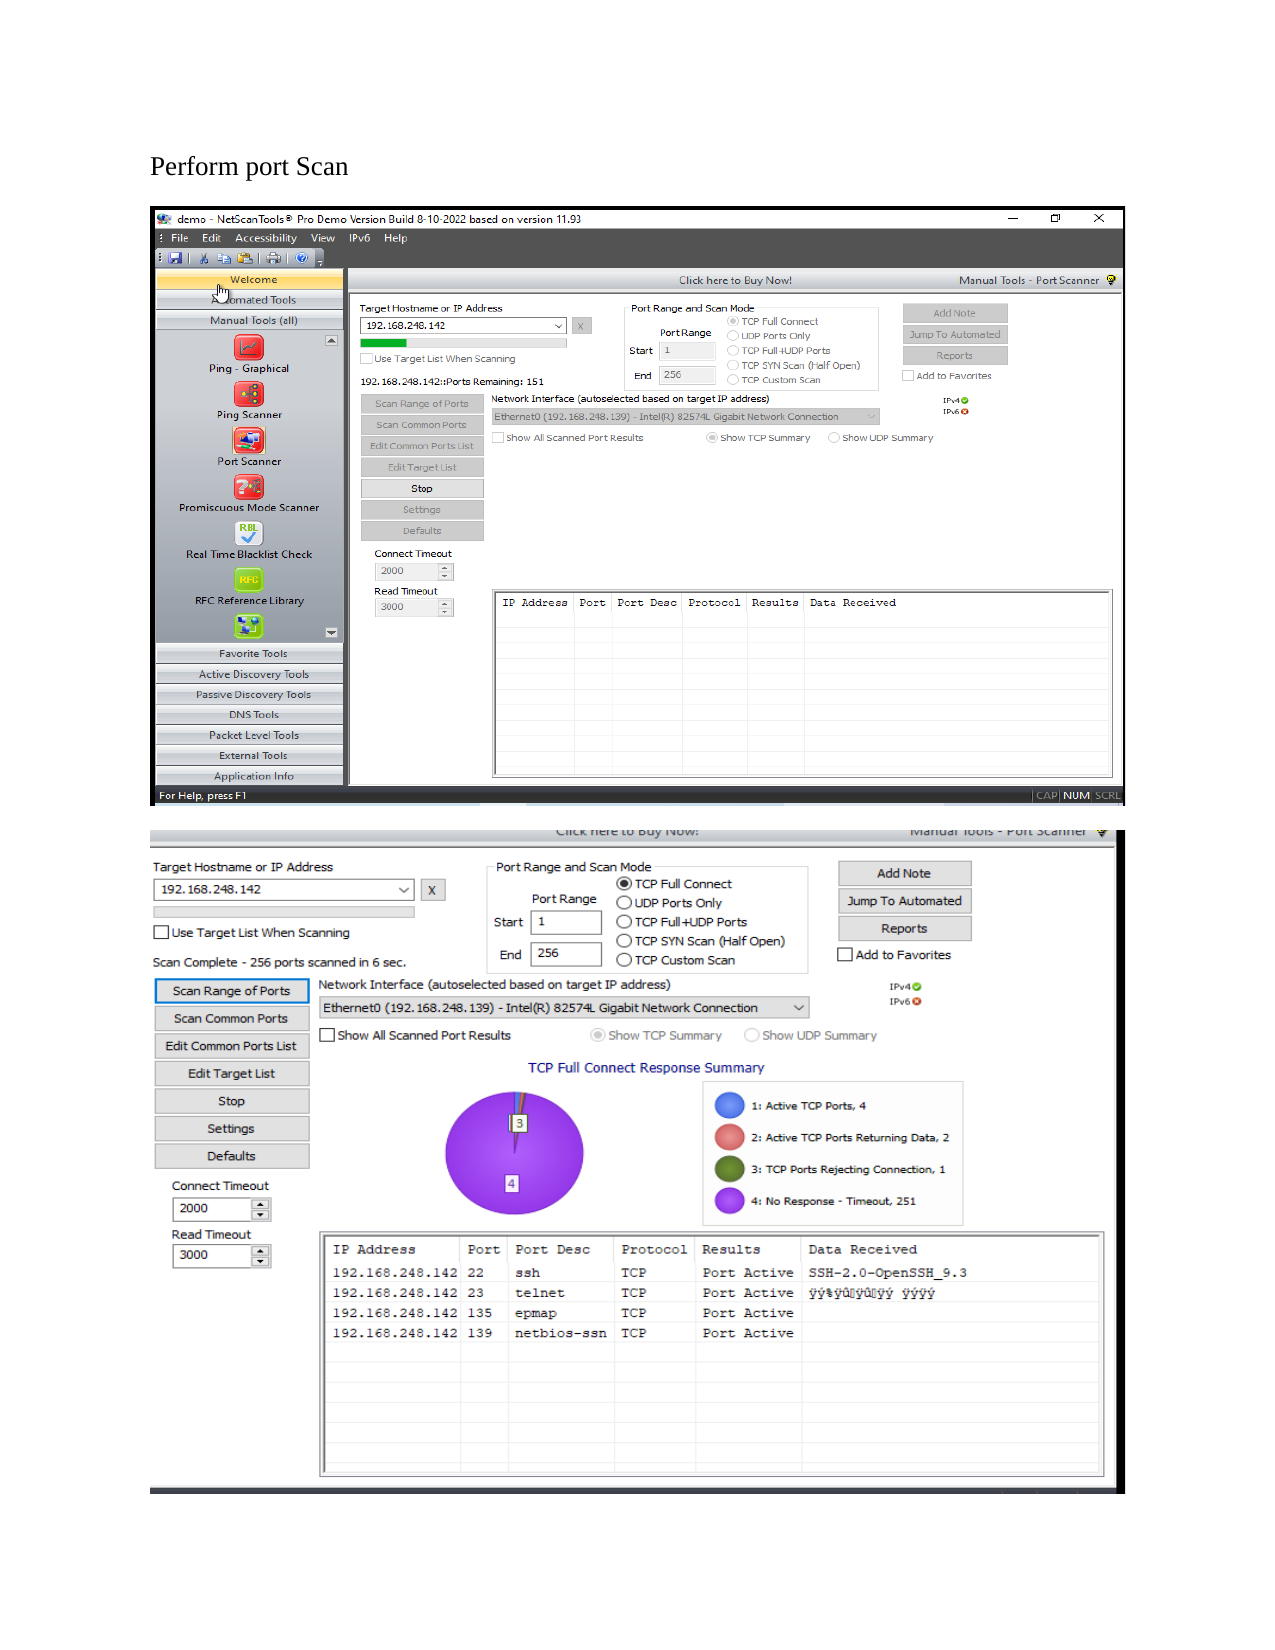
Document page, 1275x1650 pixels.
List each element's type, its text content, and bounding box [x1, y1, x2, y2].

text Perform port Scan [150, 150, 1125, 181]
picture [150, 830, 1125, 1494]
picture [150, 206, 1125, 806]
